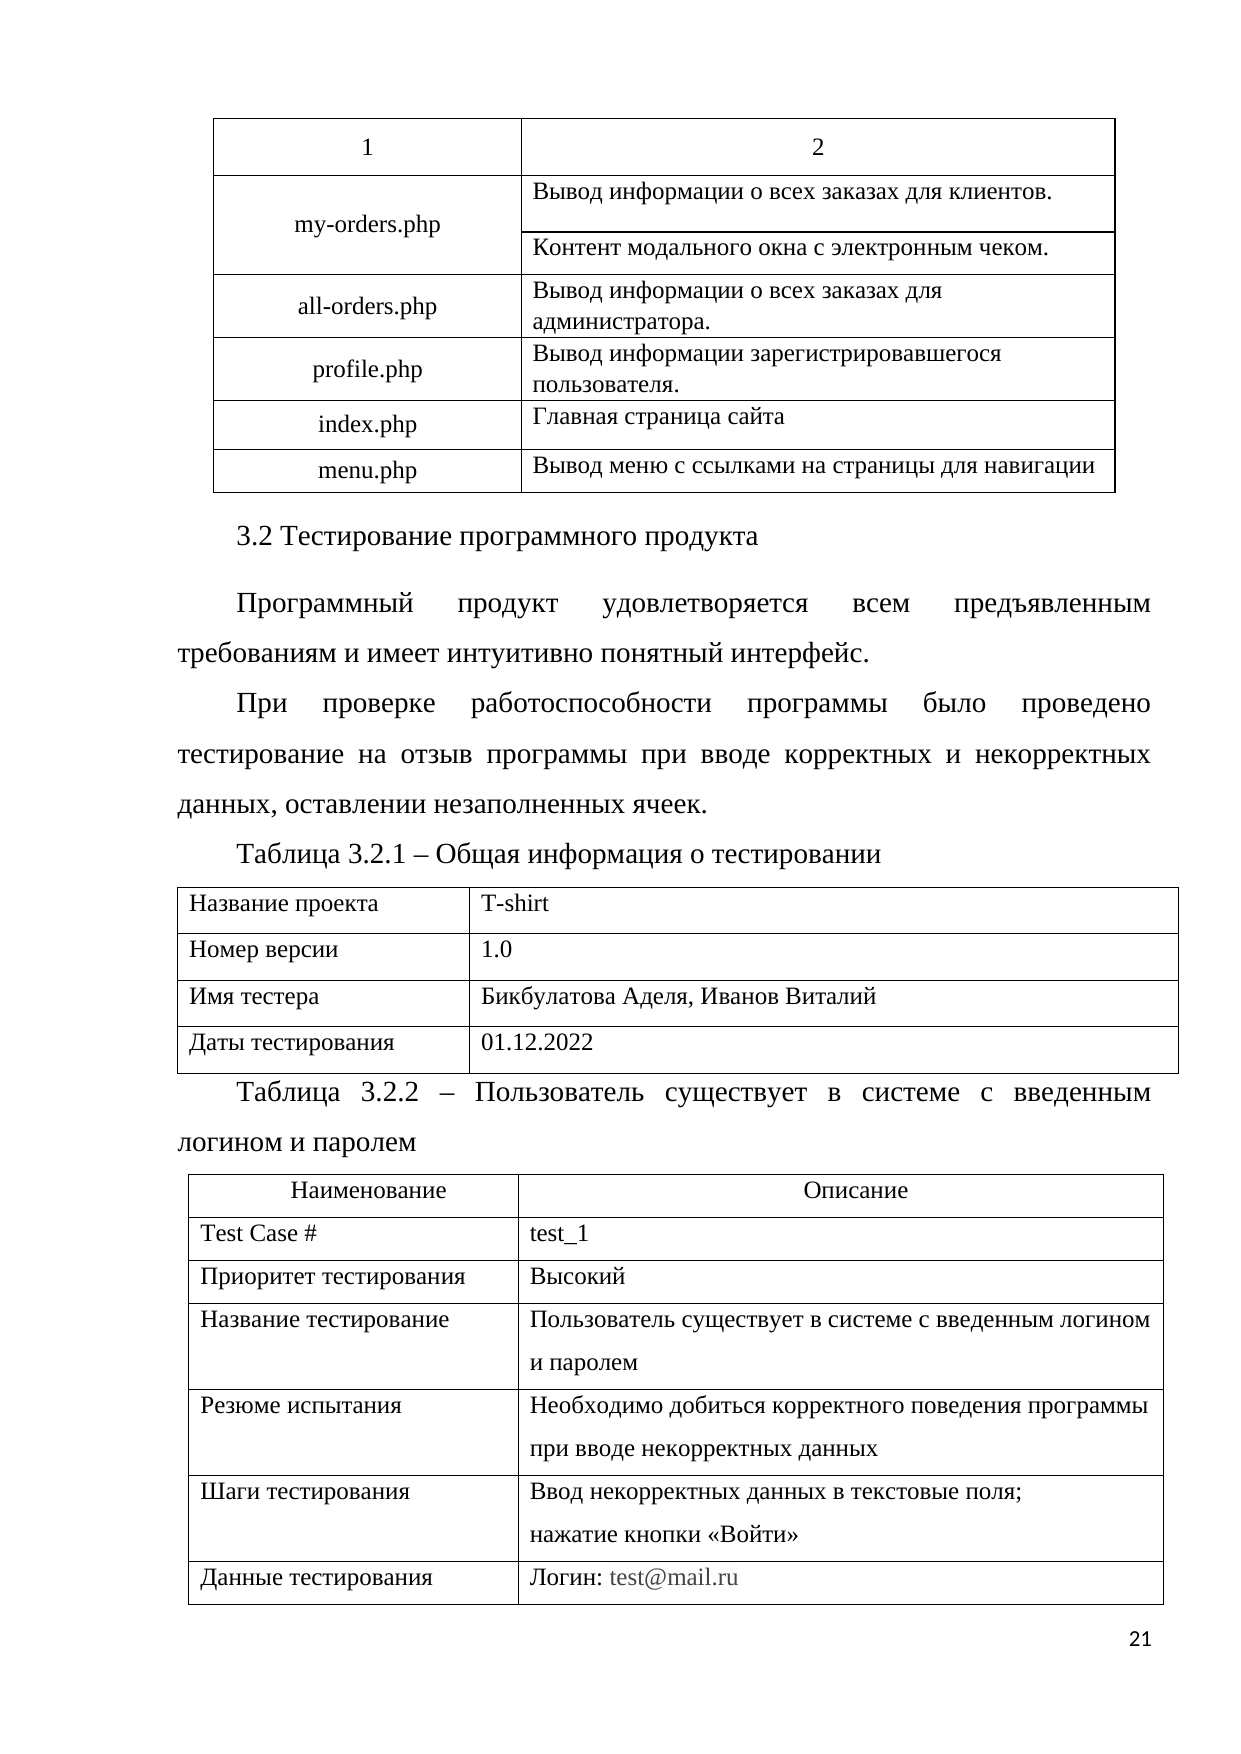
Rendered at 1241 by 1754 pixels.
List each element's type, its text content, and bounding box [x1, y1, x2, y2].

table_cell Высокий [519, 1261, 1163, 1303]
table_cell Вывод информации о всех заказах для администратора. [522, 275, 1114, 337]
table_cell menu.php [214, 450, 521, 492]
table_cell Вывод информации о всех заказах для клиентов. [522, 176, 1114, 231]
table_cell Контент модального окна с электронным чеком. [522, 233, 1114, 274]
table_header Название проекта [178, 888, 469, 933]
table_cell test_1 [519, 1218, 1163, 1260]
table_cell Ввод некорректных данных в текстовые поля; нажатие кнопки «Войти» [519, 1476, 1163, 1561]
table_header Наименование [189, 1175, 518, 1217]
table_cell all-orders.php [214, 275, 521, 337]
table_cell my-orders.php [214, 176, 521, 274]
table_cell Имя тестера [178, 981, 469, 1026]
table_cell Вывод информации зарегистрировавшегося пользователя. [522, 338, 1114, 400]
table_cell Даты тестирования [178, 1027, 469, 1073]
list При проверке работоспособности программы было проведено тестирование на отзыв программы при вводе корректных и некорректных данных, оставлении незаполненных ячеек. [177, 686, 1152, 820]
table_cell Необходимо добиться корректного поведения программы при вводе некорректных данных [519, 1390, 1163, 1475]
text Таблица 3.2.2 – Пользователь существует в системе с введенным логином и паролем [177, 1074, 1152, 1157]
table_cell Данные тестирования [189, 1562, 518, 1604]
table_cell Главная страница сайта [522, 401, 1114, 449]
table_cell 1.0 [470, 934, 1178, 980]
table_cell Test Case # [189, 1218, 518, 1260]
table_header Описание [519, 1175, 1163, 1217]
text Таблица 3.2.1 – Общая информация о тестировании [177, 836, 1152, 870]
table_cell Номер версии [178, 934, 469, 980]
table_cell Название тестирование [189, 1304, 518, 1389]
table_cell Вывод меню с ссылками на страницы для навигации [522, 450, 1114, 492]
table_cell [519, 1562, 1163, 1604]
list Программный продукт удовлетворяется всем предъявленным требованиям и имеет интуитивно понятный интерфейс. [177, 585, 1152, 669]
table_cell profile.php [214, 338, 521, 400]
table_cell Пользователь существует в системе с введенным логином и паролем [519, 1304, 1163, 1389]
table_cell Бикбулатова Аделя, Иванов Виталий [470, 981, 1178, 1026]
table_cell index.php [214, 401, 521, 449]
table_cell Приоритет тестирования [189, 1261, 518, 1303]
table_header 1 [214, 119, 521, 175]
table_cell Шаги тестирования [189, 1476, 518, 1561]
table_header T-shirt [470, 888, 1178, 933]
table_cell 01.12.2022 [470, 1027, 1178, 1073]
text 3.2 Тестирование программного продукта [177, 518, 1152, 551]
table_cell Резюме испытания [189, 1390, 518, 1475]
table_header 2 [522, 119, 1114, 175]
